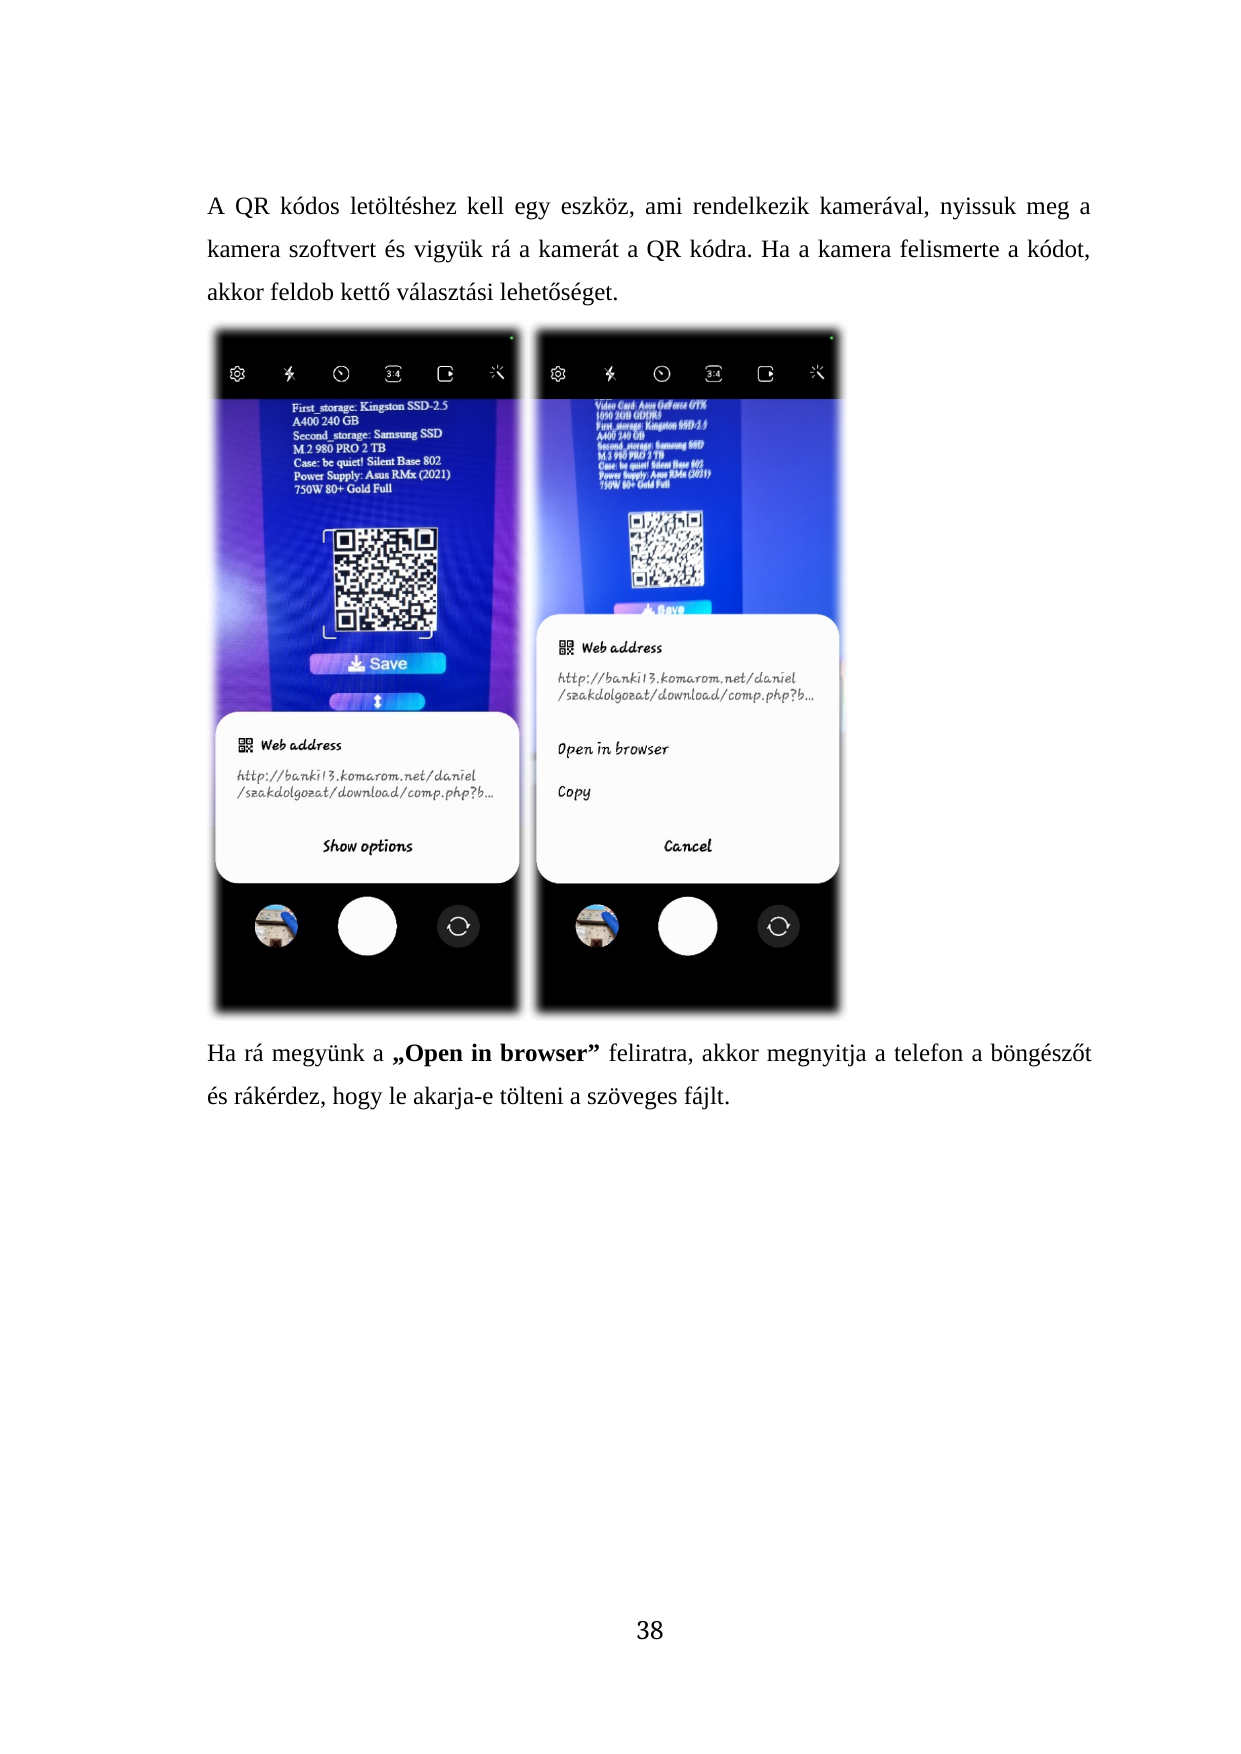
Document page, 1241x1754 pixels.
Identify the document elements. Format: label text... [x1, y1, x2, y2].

text A QR kódos letöltéshez kell egy eszköz, ami rendelkezik kamerával, nyissuk meg a kamera szoftvert és vigyük rá a kamerát a QR kódra. Ha a kamera felismerte a kódot, akkor feldob kettő választási lehetőséget. [207, 191, 1092, 306]
text Ha rá megyünk a „Open in browser” feliratra, akkor megnyitja a telefon a böngészőt és rákérdez, hogy le akarja-e tölteni a szöveges fájlt. [207, 1038, 1092, 1110]
picture [543, 336, 833, 1007]
picture [222, 336, 513, 1007]
